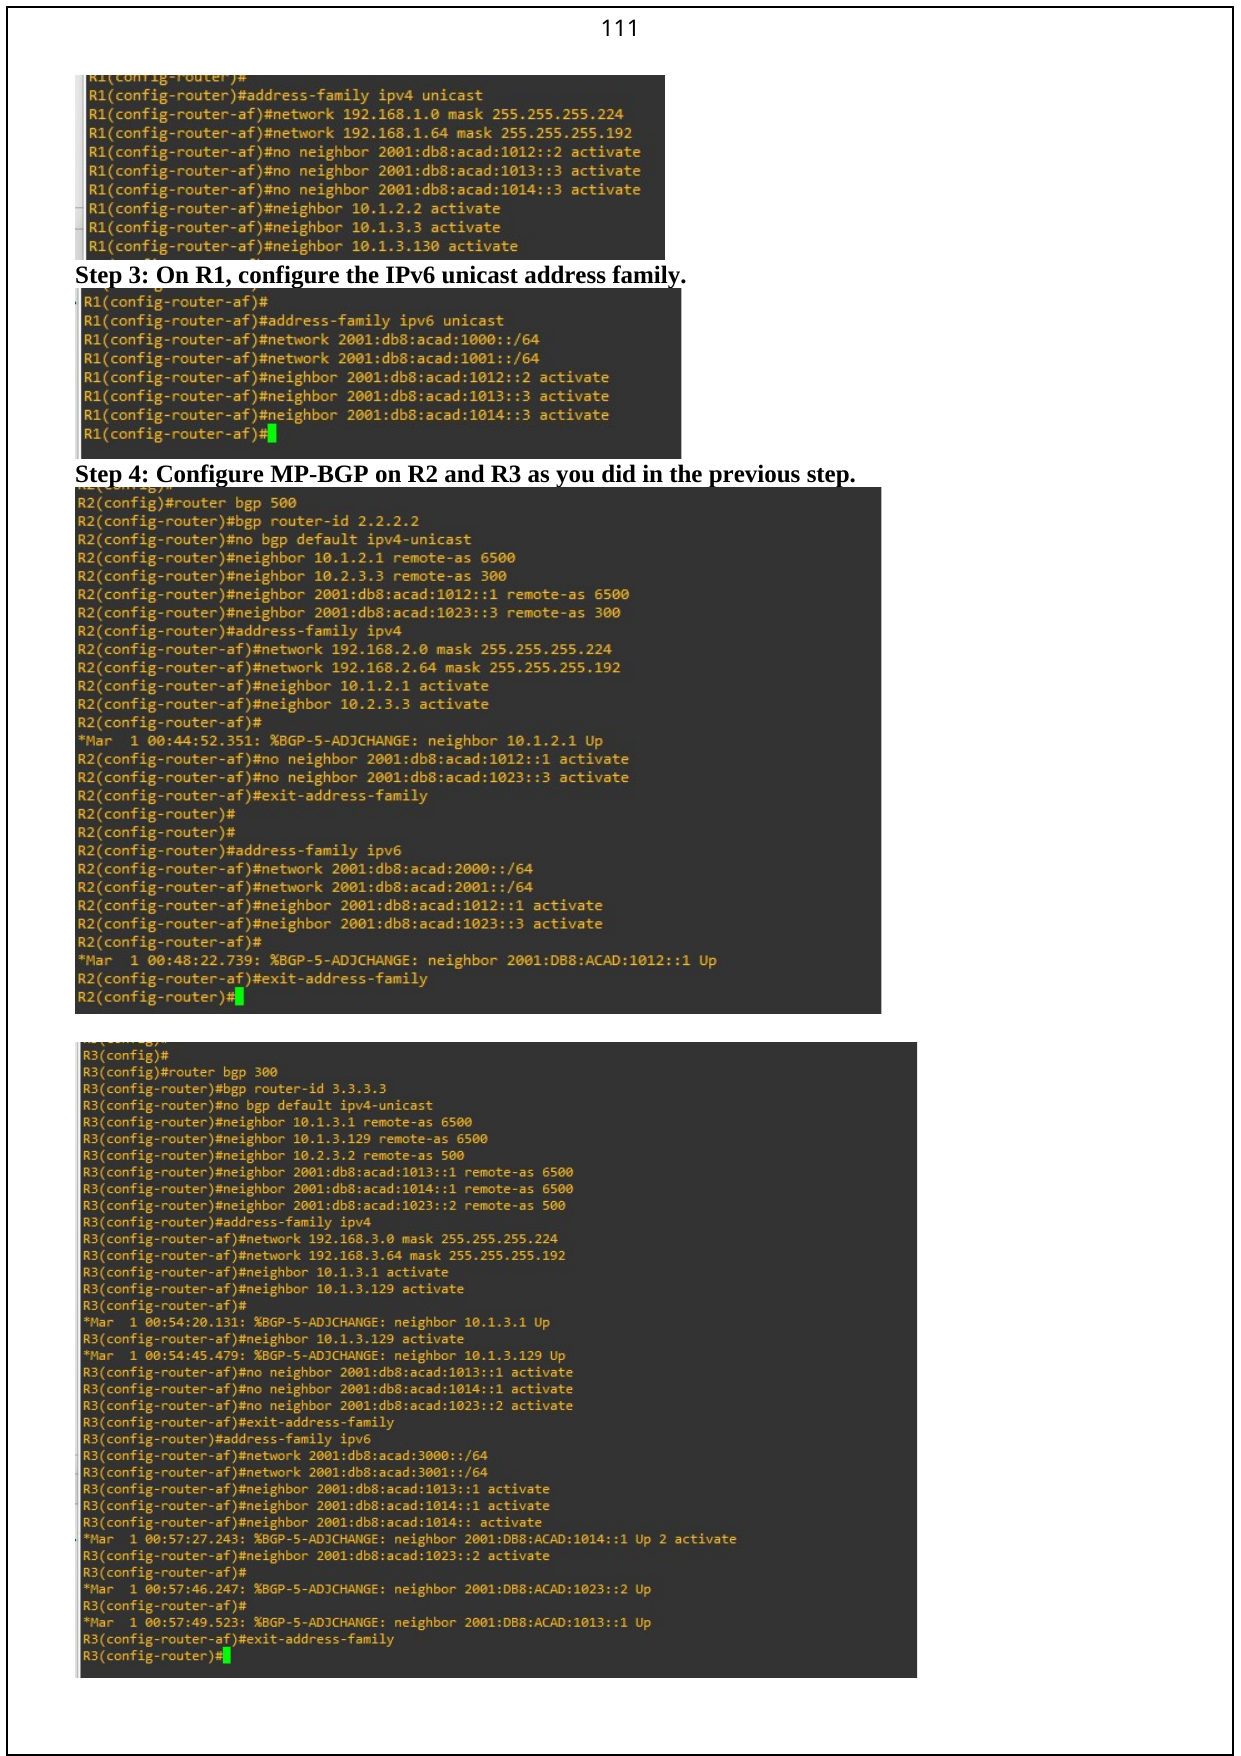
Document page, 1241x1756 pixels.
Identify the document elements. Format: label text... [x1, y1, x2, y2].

text Step 4: Configure MP-BGP on R2 and R3 as you did in the previous step. [75, 459, 1165, 487]
picture [75, 75, 665, 260]
picture [75, 288, 682, 459]
text Step 3: On R1, configure the IPv6 unicast address family. [75, 260, 1165, 289]
picture [75, 487, 882, 1014]
picture [75, 1042, 918, 1678]
